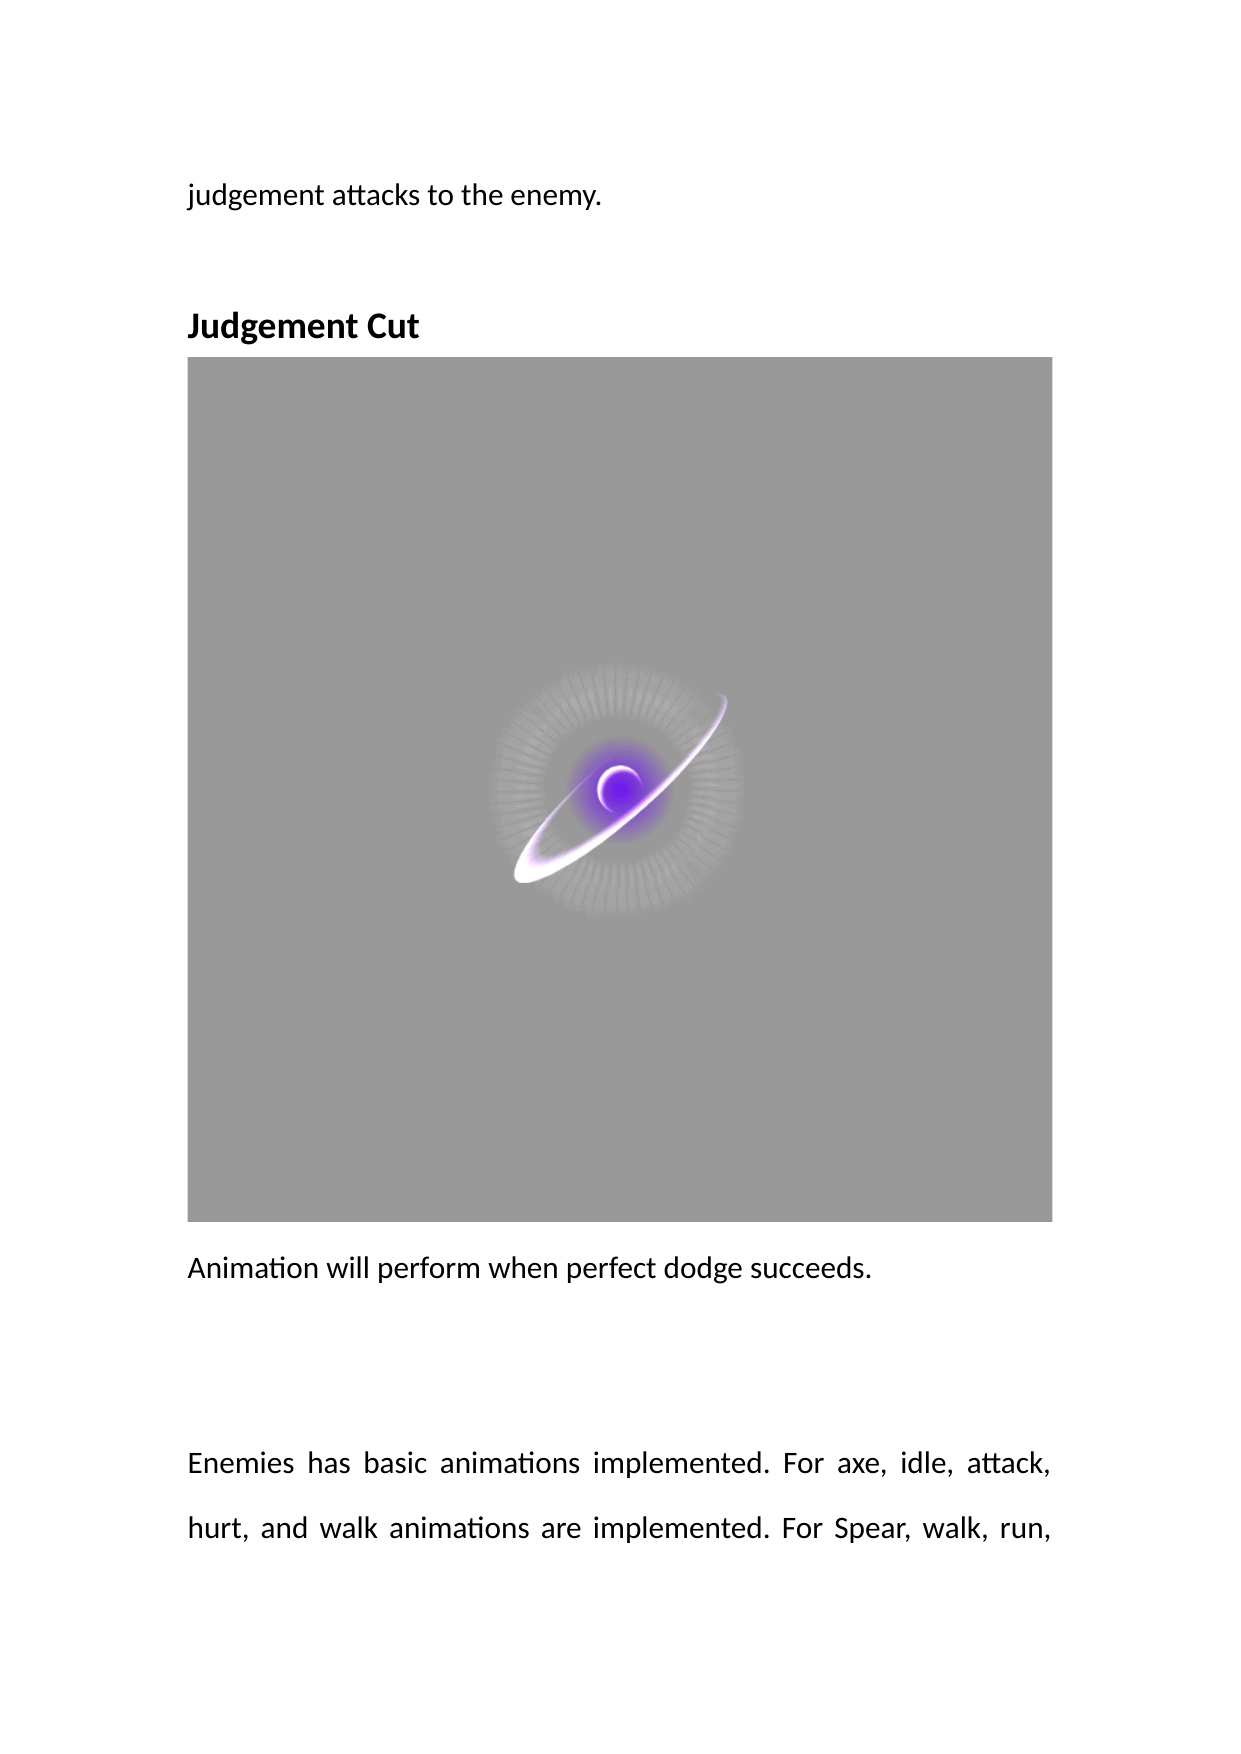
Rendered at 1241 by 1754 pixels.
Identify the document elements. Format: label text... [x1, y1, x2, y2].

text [187, 162, 1053, 227]
text Animation will perform when perfect dodge succeeds. [187, 1234, 1053, 1299]
picture [187, 357, 1053, 1222]
text Judgement Cut [187, 292, 1053, 357]
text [187, 1429, 1053, 1559]
